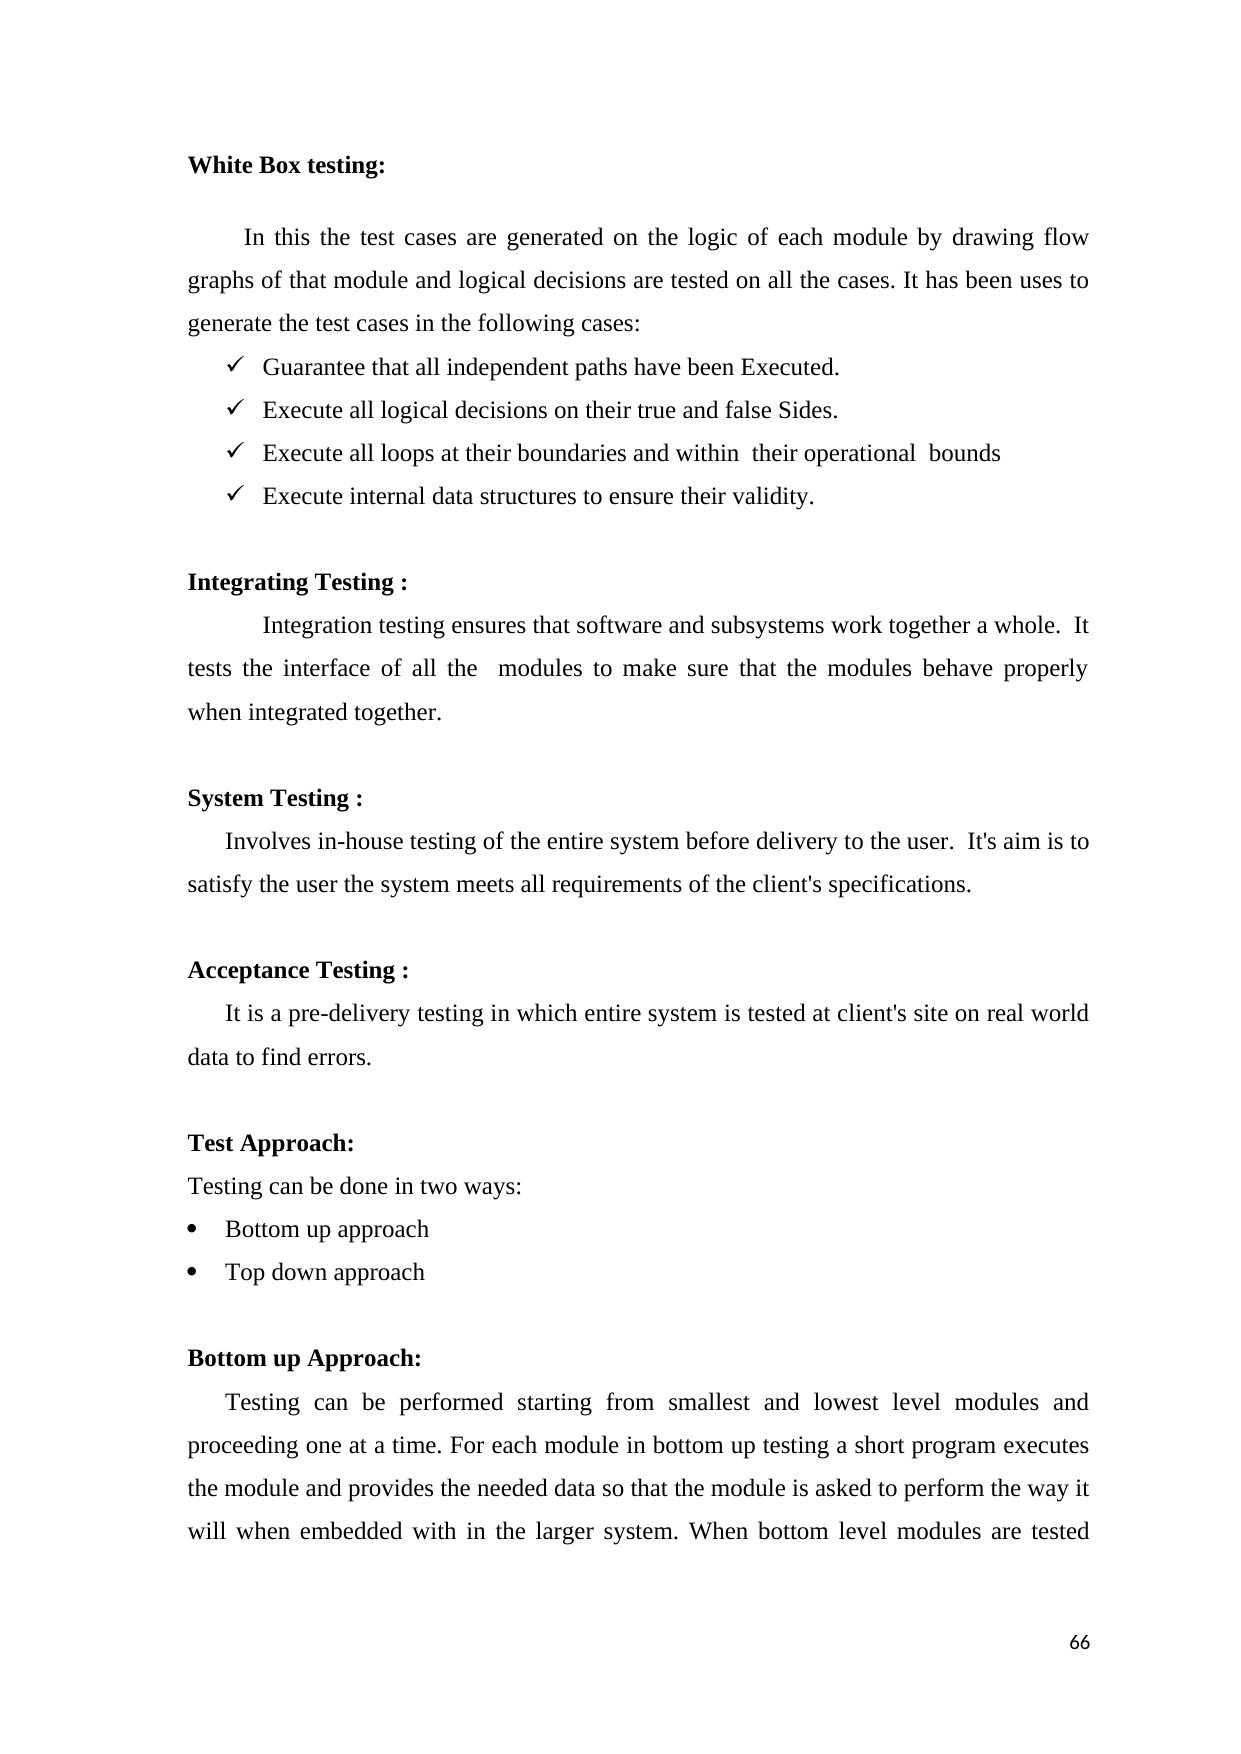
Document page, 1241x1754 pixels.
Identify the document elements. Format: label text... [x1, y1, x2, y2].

list Execute internal data structures to ensure their validity. [225, 481, 1090, 510]
text Bottom up Approach: [187, 1343, 1090, 1372]
text Testing can be done in two ways: [187, 1171, 1090, 1200]
text Integrating Testing : [187, 567, 1090, 596]
text White Box testing: [187, 150, 1090, 179]
text Involves in-house testing of the entire system before delivery to the user. It's aim is to satisfy the user the system meets all requirements of the client's specifications. [187, 826, 1090, 898]
text Acceptance Testing : [187, 955, 1090, 984]
list Guarantee that all independent paths have been Executed. [225, 352, 1090, 380]
text In this the test cases are generated on the logic of each module by drawing flow graphs of that module and logical decisions are tested on all the cases. It has been uses to generate the test cases in the following cases: [187, 222, 1090, 337]
list Execute all logical decisions on their true and false Sides. [225, 395, 1090, 423]
list Execute all loops at their boundaries and within their operational bounds [225, 438, 1090, 467]
list Top down approach [187, 1257, 1090, 1286]
text It is a pre-delivery testing in which entire system is tested at client's site on real world data to find errors. [187, 998, 1090, 1070]
text System Testing : [187, 783, 1090, 812]
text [187, 1387, 1090, 1545]
text Integration testing ensures that software and subsystems work together a whole. It tests the interface of all the modules to make sure that the modules behave properly when integrated together. [187, 610, 1090, 725]
list Bottom up approach [187, 1214, 1090, 1243]
subtitle Test Approach: [187, 1128, 1090, 1157]
